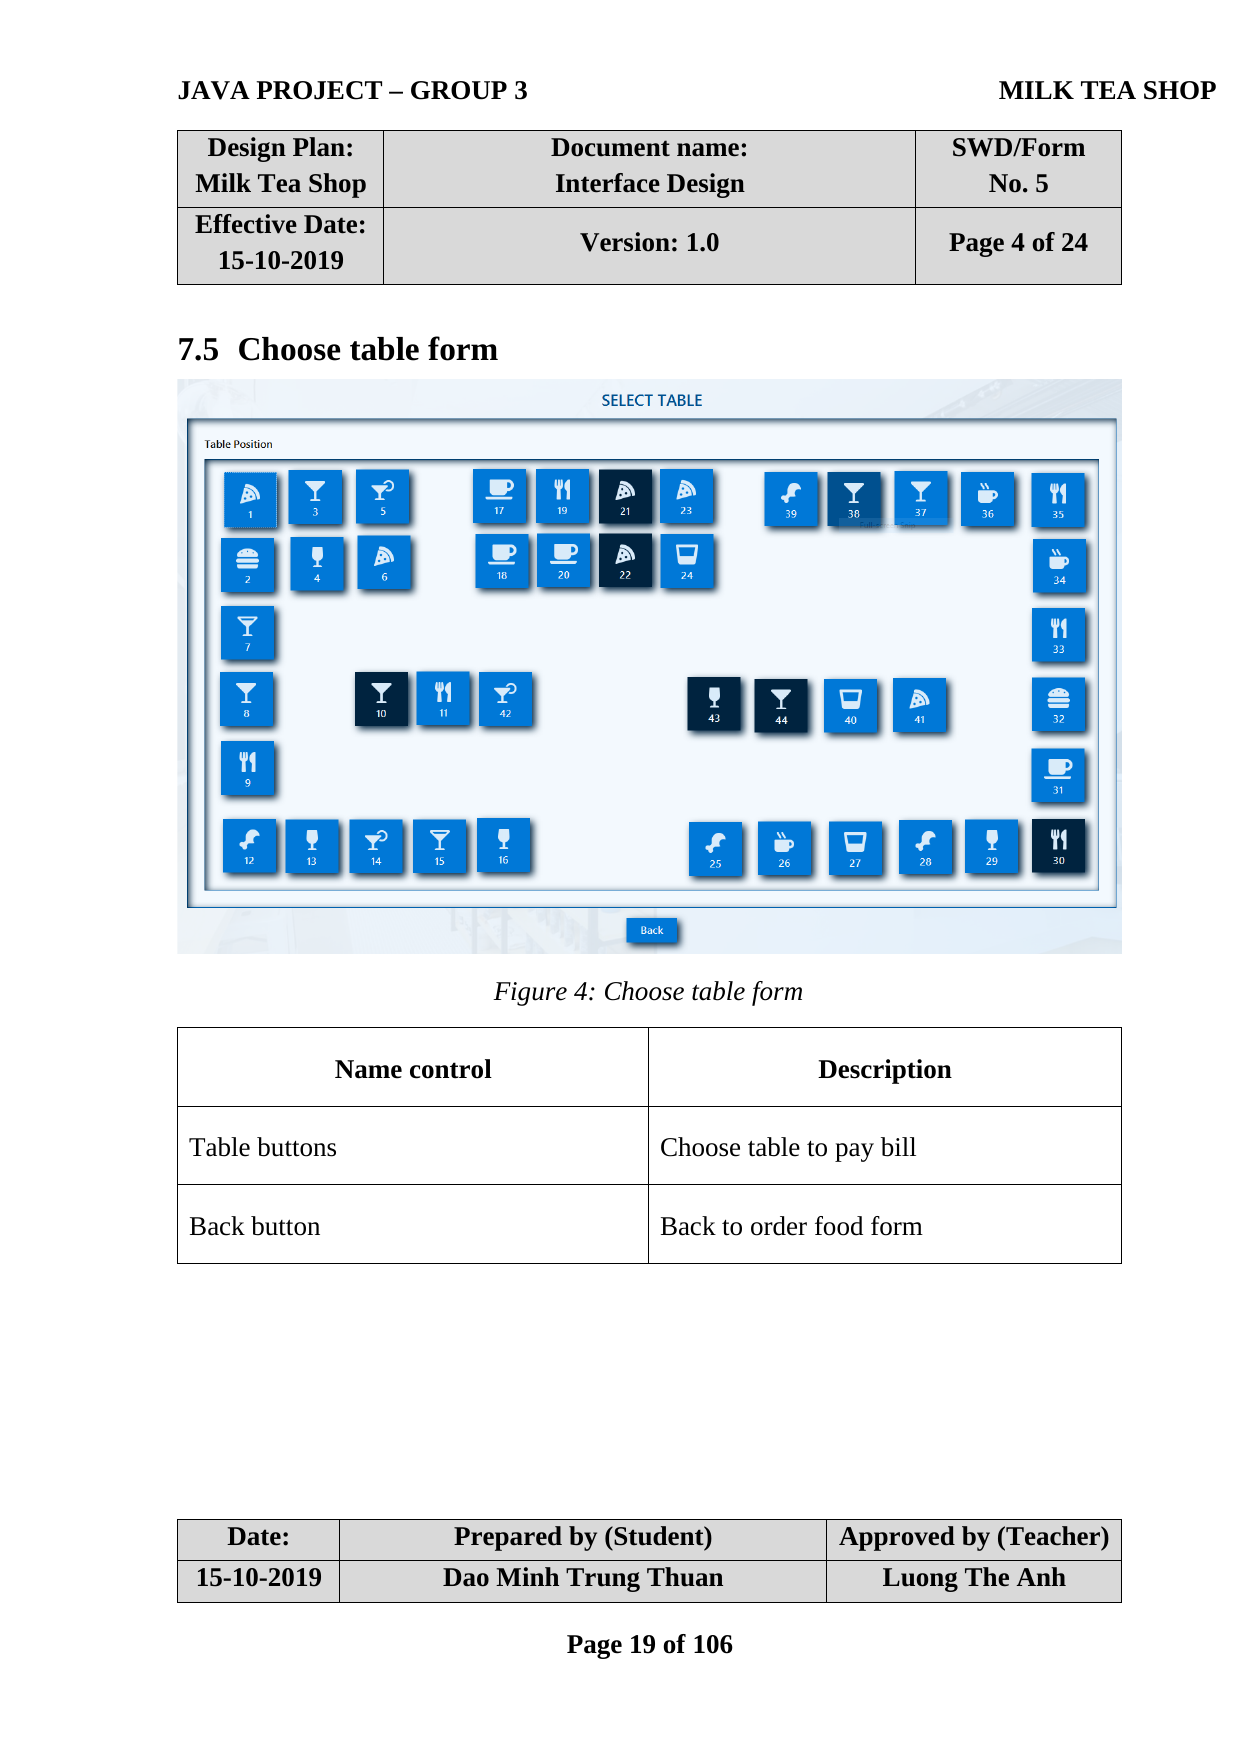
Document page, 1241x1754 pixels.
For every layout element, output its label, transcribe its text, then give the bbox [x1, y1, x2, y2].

table_cell Back to order food form [649, 1185, 1121, 1262]
table_cell Choose table to pay bill [649, 1107, 1121, 1184]
table_cell Table buttons [178, 1107, 648, 1184]
subtitle Choose table form [177, 329, 1122, 367]
table_header Name control [178, 1028, 648, 1106]
table_cell Back button [178, 1185, 648, 1262]
table_header Description [649, 1028, 1121, 1106]
picture [177, 379, 1122, 954]
